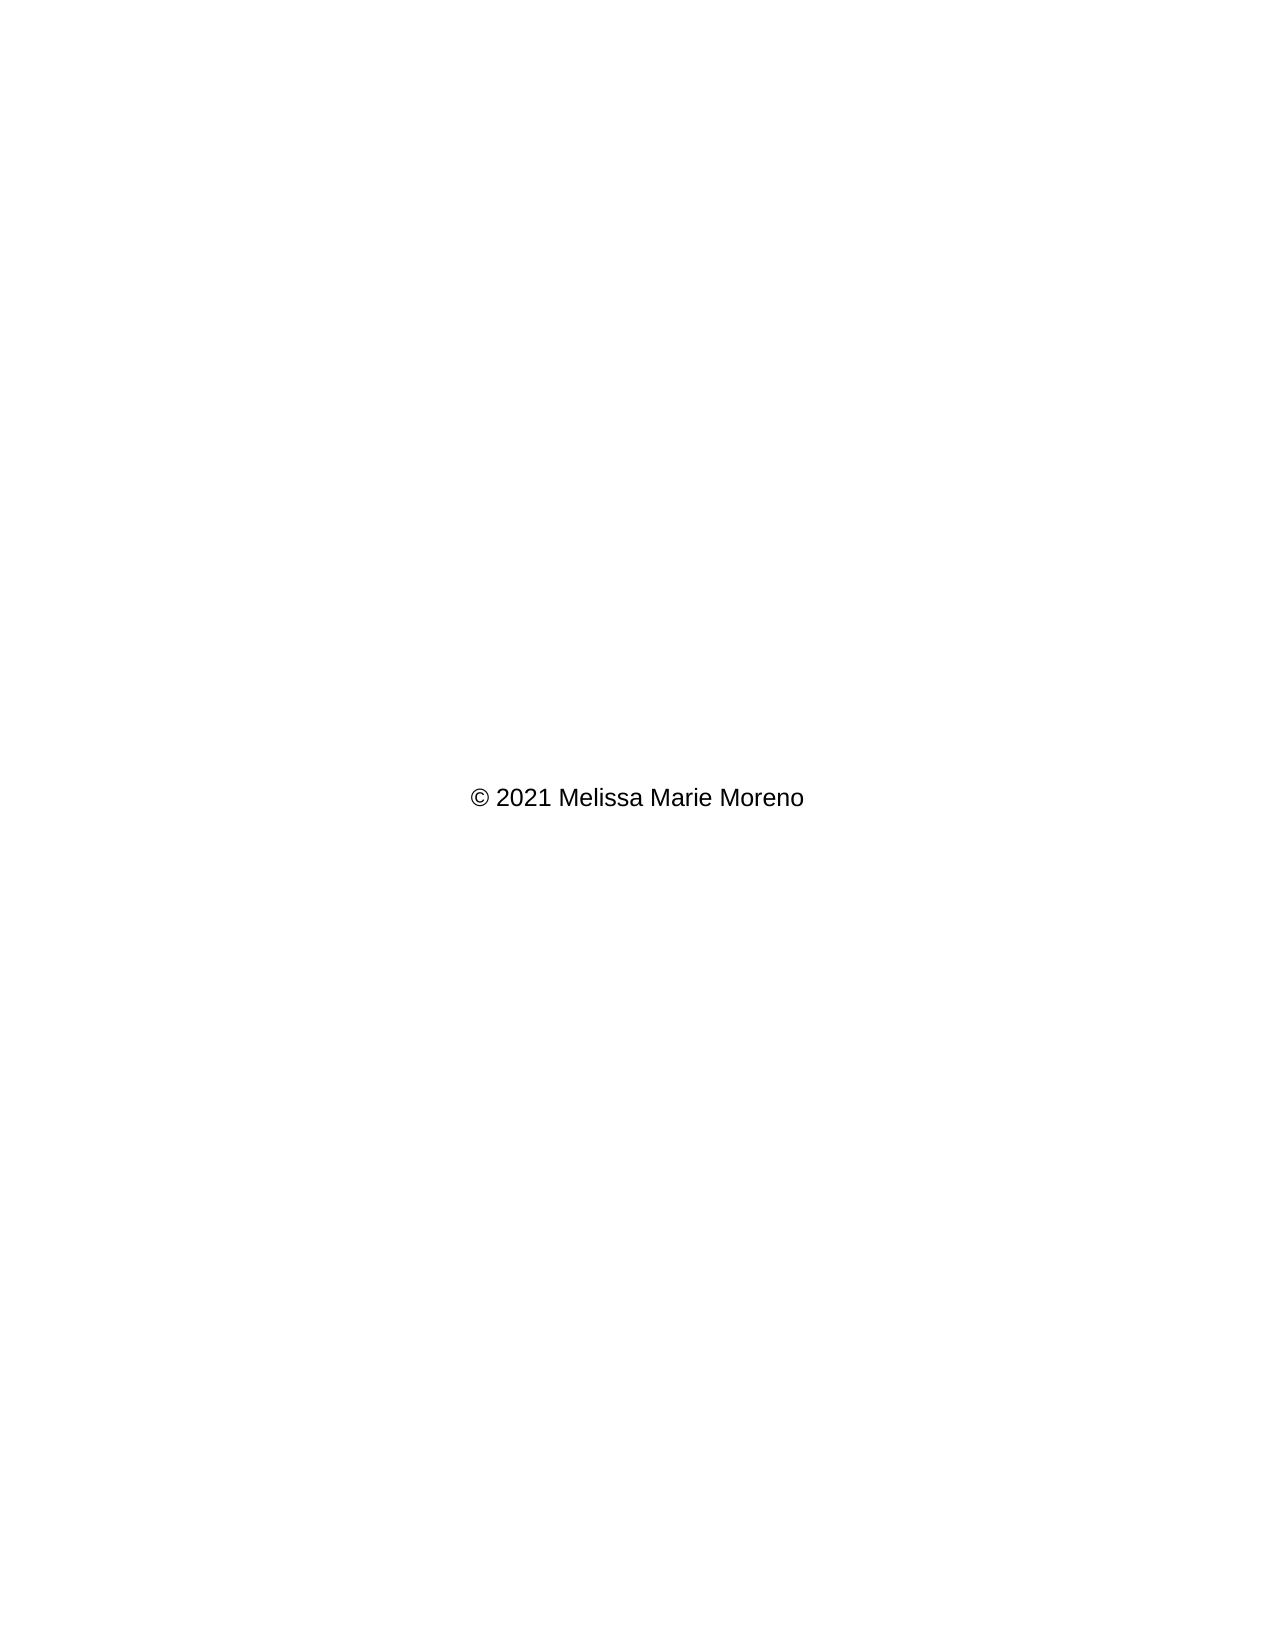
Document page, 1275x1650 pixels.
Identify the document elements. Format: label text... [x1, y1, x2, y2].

text © 2021 Melissa Marie Moreno [150, 782, 1125, 811]
